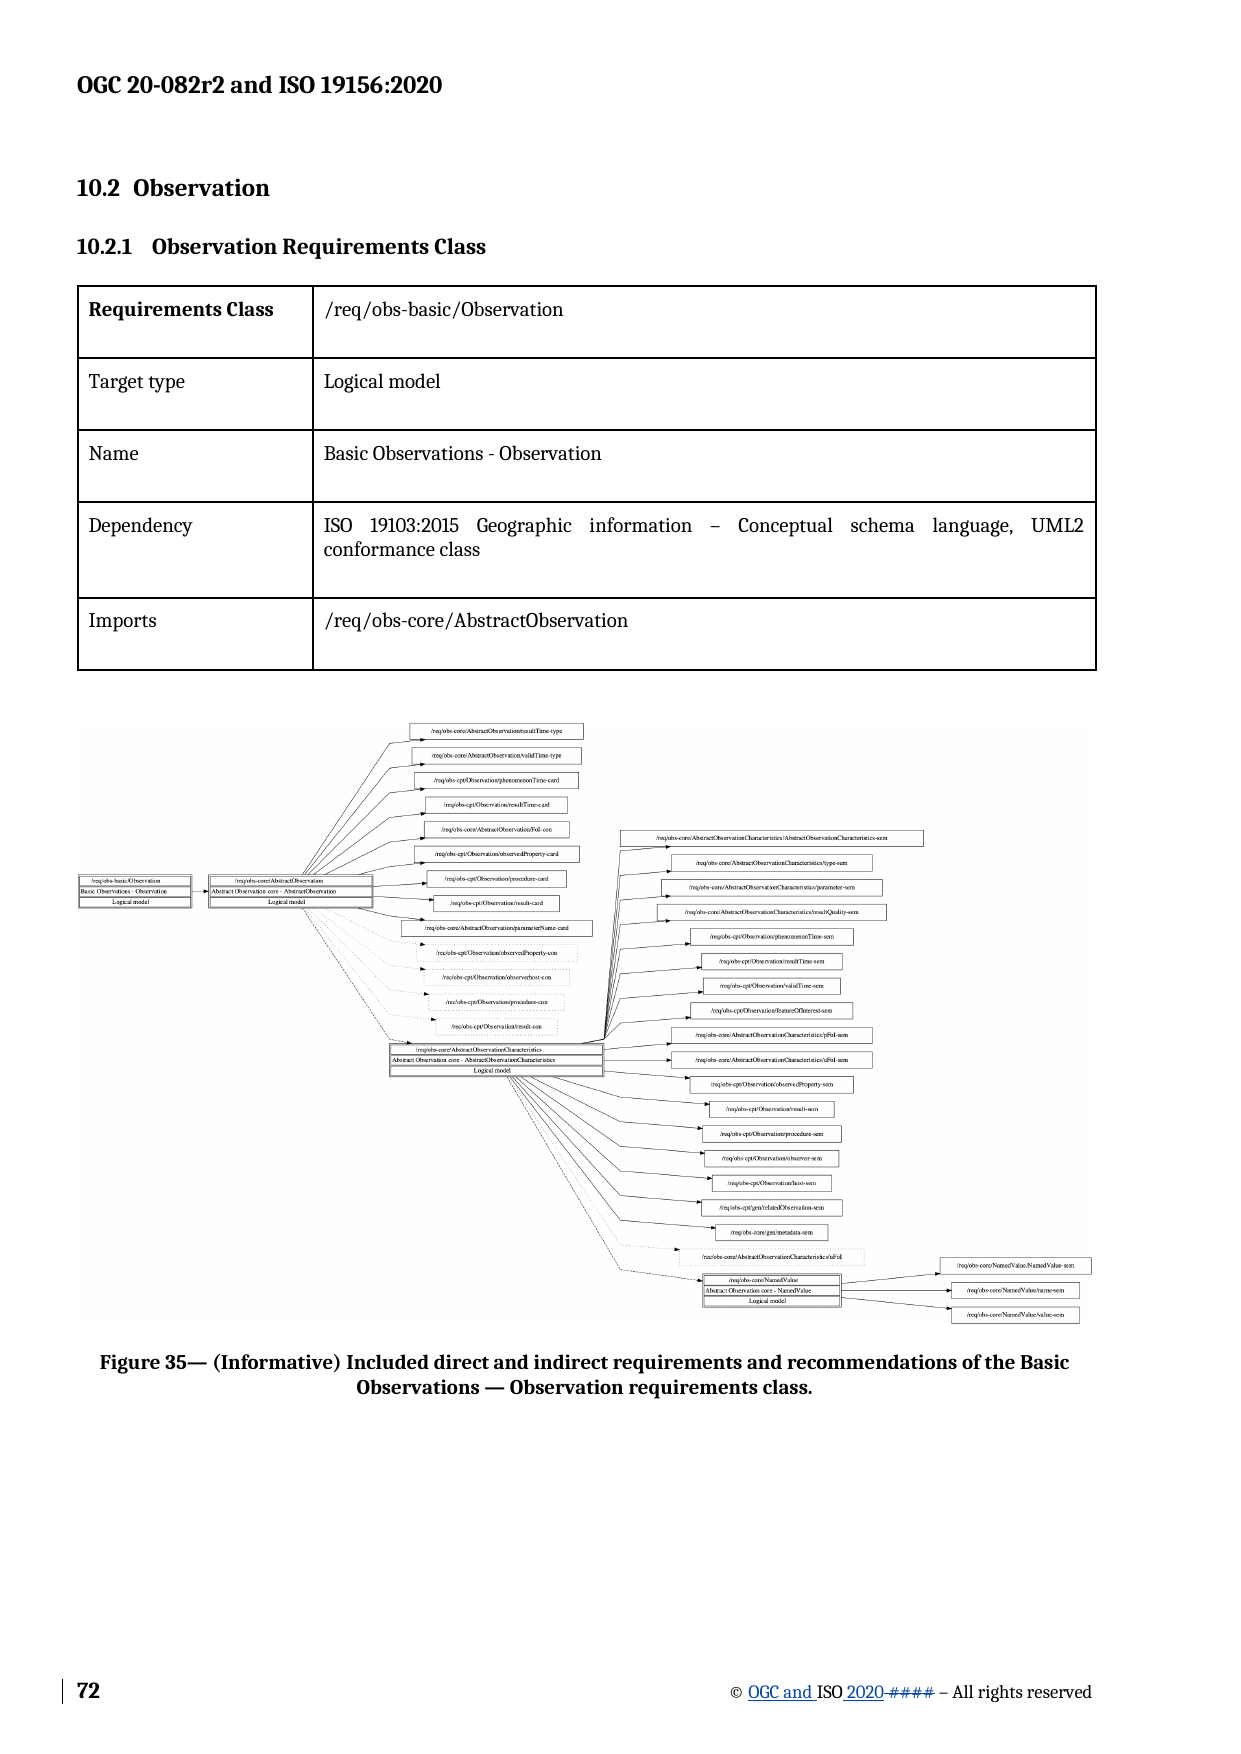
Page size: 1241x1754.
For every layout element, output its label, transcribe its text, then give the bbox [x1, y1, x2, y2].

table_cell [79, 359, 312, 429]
picture [76, 722, 1093, 1325]
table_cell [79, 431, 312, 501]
subtitle Observation Requirements Class [77, 234, 1092, 260]
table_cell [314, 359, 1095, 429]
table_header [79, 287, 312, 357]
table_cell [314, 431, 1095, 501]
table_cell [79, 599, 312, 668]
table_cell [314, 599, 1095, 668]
subtitle Observation [77, 174, 1092, 203]
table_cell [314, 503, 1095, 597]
text Figure 35— (Informative) Included direct and indirect requirements and recommendations of the Basic Observations — Observation requirements class. [77, 1350, 1092, 1400]
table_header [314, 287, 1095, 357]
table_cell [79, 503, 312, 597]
